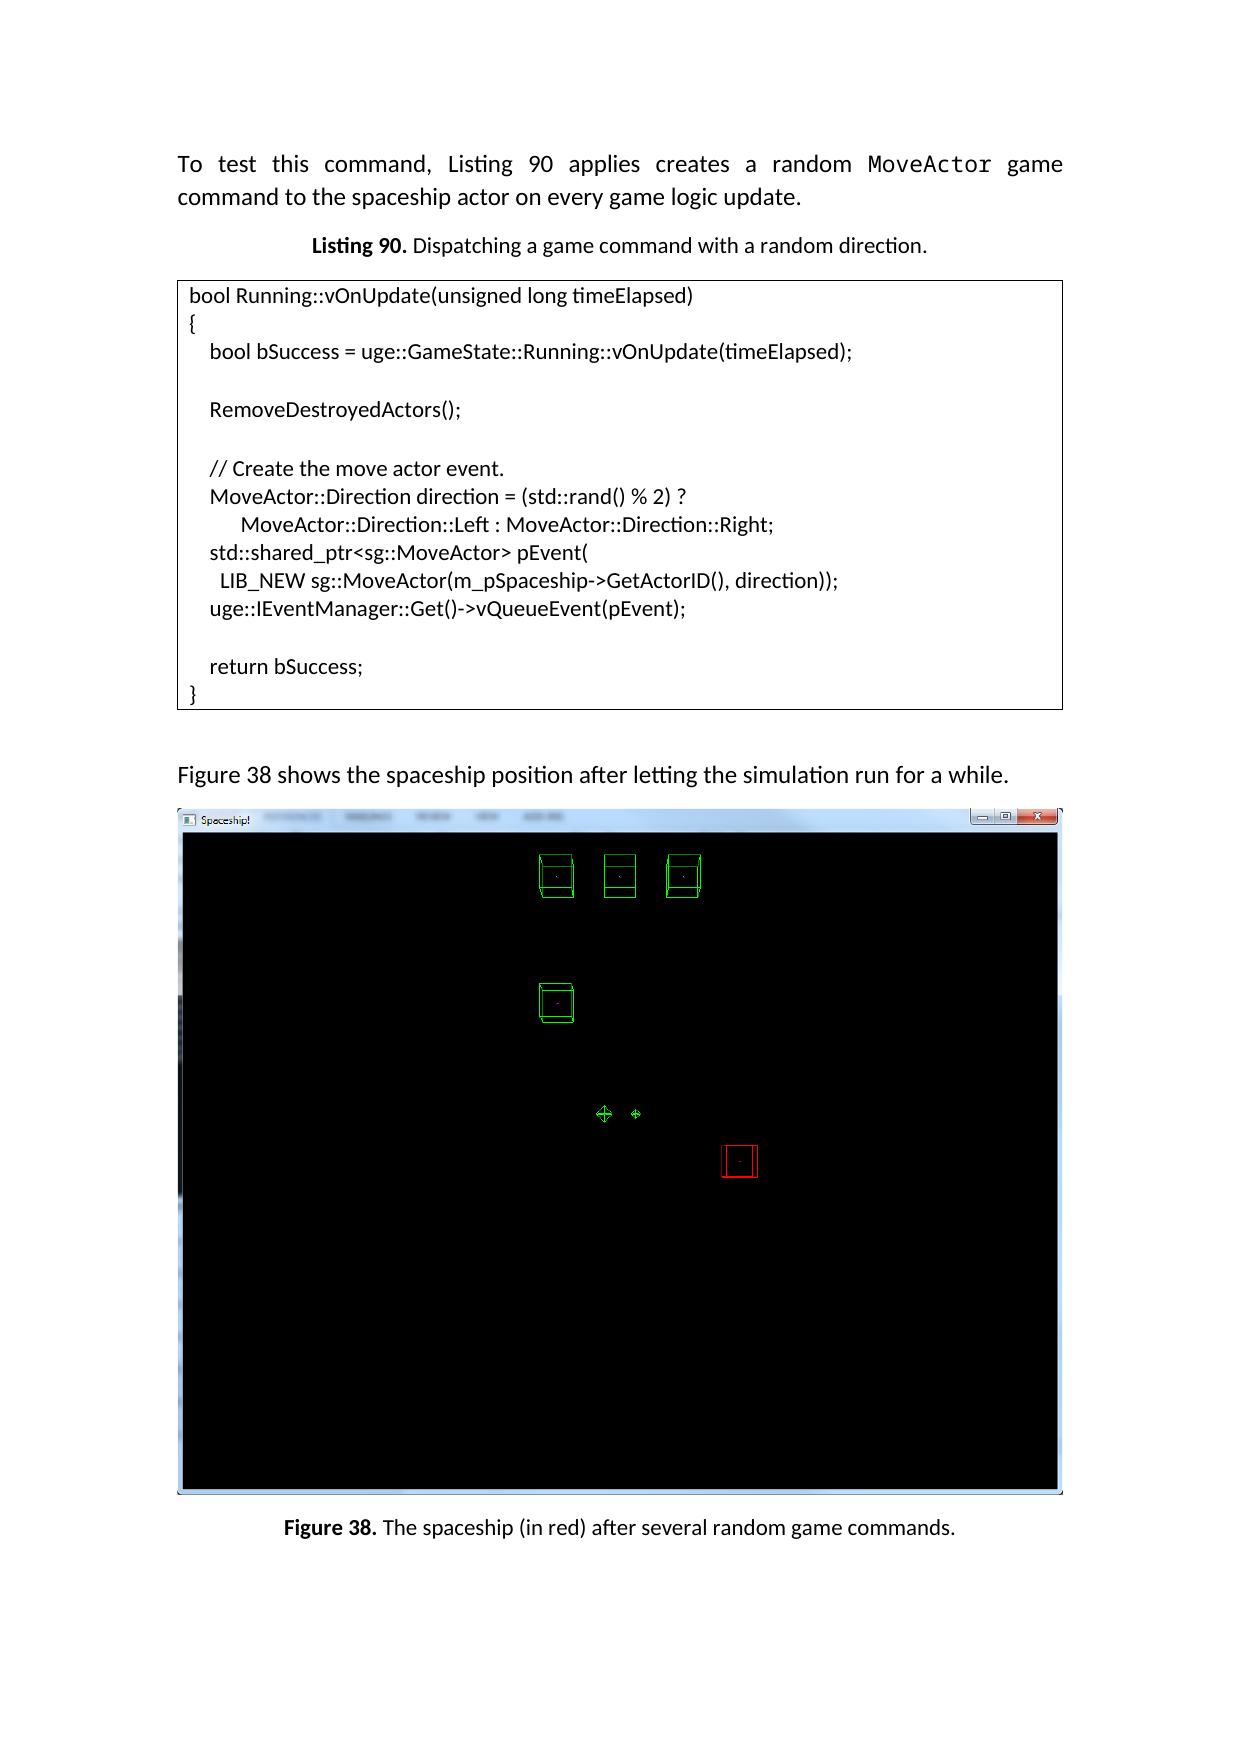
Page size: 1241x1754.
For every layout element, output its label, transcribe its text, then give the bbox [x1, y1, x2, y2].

table_header bool Running::vOnUpdate(unsigned long timeElapsed) { bool bSuccess = uge::GameState::Running::vOnUpdate(timeElapsed); RemoveDestroyedActors(); // Create the move actor event. MoveActor::Direction direction = (std::rand() % 2) ? MoveActor::Direction::Left : MoveActor::Direction::Right; std::shared_ptr<sg::MoveActor> pEvent( LIB_NEW sg::MoveActor(m_pSpaceship->GetActorID(), direction)); uge::IEventManager::Get()->vQueueEvent(pEvent); return bSuccess; } [178, 281, 1062, 708]
text Listing 90. Dispatching a game command with a random direction. [177, 231, 1063, 259]
text Figure 38. The spaceship (in red) after several random game commands. [177, 1513, 1063, 1541]
picture [177, 808, 1063, 1495]
text To test this command, Listing 90 applies creates a random MoveActor game command to the spaceship actor on every game logic update. [177, 148, 1063, 212]
text Figure 38 shows the spaceship position after letting the simulation run for a while. [177, 759, 1063, 790]
